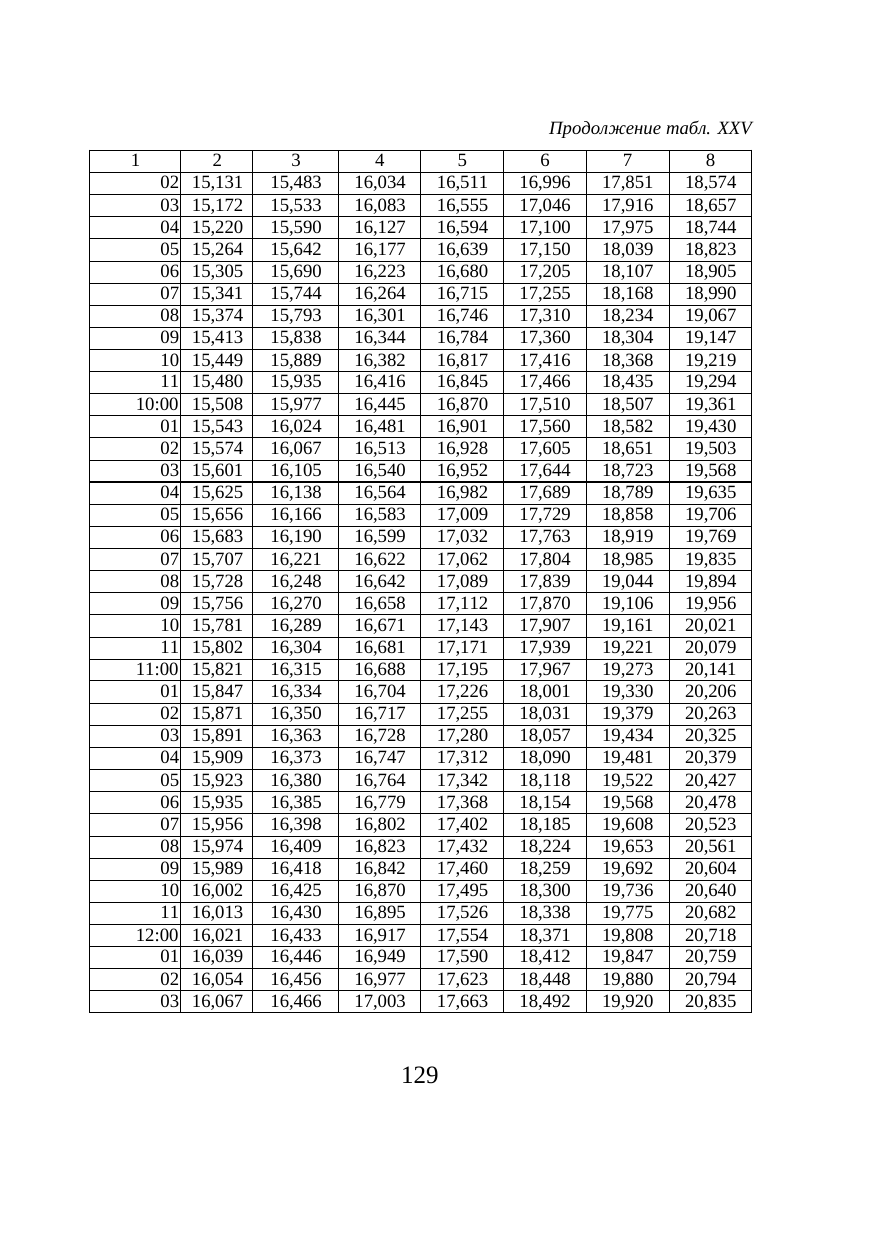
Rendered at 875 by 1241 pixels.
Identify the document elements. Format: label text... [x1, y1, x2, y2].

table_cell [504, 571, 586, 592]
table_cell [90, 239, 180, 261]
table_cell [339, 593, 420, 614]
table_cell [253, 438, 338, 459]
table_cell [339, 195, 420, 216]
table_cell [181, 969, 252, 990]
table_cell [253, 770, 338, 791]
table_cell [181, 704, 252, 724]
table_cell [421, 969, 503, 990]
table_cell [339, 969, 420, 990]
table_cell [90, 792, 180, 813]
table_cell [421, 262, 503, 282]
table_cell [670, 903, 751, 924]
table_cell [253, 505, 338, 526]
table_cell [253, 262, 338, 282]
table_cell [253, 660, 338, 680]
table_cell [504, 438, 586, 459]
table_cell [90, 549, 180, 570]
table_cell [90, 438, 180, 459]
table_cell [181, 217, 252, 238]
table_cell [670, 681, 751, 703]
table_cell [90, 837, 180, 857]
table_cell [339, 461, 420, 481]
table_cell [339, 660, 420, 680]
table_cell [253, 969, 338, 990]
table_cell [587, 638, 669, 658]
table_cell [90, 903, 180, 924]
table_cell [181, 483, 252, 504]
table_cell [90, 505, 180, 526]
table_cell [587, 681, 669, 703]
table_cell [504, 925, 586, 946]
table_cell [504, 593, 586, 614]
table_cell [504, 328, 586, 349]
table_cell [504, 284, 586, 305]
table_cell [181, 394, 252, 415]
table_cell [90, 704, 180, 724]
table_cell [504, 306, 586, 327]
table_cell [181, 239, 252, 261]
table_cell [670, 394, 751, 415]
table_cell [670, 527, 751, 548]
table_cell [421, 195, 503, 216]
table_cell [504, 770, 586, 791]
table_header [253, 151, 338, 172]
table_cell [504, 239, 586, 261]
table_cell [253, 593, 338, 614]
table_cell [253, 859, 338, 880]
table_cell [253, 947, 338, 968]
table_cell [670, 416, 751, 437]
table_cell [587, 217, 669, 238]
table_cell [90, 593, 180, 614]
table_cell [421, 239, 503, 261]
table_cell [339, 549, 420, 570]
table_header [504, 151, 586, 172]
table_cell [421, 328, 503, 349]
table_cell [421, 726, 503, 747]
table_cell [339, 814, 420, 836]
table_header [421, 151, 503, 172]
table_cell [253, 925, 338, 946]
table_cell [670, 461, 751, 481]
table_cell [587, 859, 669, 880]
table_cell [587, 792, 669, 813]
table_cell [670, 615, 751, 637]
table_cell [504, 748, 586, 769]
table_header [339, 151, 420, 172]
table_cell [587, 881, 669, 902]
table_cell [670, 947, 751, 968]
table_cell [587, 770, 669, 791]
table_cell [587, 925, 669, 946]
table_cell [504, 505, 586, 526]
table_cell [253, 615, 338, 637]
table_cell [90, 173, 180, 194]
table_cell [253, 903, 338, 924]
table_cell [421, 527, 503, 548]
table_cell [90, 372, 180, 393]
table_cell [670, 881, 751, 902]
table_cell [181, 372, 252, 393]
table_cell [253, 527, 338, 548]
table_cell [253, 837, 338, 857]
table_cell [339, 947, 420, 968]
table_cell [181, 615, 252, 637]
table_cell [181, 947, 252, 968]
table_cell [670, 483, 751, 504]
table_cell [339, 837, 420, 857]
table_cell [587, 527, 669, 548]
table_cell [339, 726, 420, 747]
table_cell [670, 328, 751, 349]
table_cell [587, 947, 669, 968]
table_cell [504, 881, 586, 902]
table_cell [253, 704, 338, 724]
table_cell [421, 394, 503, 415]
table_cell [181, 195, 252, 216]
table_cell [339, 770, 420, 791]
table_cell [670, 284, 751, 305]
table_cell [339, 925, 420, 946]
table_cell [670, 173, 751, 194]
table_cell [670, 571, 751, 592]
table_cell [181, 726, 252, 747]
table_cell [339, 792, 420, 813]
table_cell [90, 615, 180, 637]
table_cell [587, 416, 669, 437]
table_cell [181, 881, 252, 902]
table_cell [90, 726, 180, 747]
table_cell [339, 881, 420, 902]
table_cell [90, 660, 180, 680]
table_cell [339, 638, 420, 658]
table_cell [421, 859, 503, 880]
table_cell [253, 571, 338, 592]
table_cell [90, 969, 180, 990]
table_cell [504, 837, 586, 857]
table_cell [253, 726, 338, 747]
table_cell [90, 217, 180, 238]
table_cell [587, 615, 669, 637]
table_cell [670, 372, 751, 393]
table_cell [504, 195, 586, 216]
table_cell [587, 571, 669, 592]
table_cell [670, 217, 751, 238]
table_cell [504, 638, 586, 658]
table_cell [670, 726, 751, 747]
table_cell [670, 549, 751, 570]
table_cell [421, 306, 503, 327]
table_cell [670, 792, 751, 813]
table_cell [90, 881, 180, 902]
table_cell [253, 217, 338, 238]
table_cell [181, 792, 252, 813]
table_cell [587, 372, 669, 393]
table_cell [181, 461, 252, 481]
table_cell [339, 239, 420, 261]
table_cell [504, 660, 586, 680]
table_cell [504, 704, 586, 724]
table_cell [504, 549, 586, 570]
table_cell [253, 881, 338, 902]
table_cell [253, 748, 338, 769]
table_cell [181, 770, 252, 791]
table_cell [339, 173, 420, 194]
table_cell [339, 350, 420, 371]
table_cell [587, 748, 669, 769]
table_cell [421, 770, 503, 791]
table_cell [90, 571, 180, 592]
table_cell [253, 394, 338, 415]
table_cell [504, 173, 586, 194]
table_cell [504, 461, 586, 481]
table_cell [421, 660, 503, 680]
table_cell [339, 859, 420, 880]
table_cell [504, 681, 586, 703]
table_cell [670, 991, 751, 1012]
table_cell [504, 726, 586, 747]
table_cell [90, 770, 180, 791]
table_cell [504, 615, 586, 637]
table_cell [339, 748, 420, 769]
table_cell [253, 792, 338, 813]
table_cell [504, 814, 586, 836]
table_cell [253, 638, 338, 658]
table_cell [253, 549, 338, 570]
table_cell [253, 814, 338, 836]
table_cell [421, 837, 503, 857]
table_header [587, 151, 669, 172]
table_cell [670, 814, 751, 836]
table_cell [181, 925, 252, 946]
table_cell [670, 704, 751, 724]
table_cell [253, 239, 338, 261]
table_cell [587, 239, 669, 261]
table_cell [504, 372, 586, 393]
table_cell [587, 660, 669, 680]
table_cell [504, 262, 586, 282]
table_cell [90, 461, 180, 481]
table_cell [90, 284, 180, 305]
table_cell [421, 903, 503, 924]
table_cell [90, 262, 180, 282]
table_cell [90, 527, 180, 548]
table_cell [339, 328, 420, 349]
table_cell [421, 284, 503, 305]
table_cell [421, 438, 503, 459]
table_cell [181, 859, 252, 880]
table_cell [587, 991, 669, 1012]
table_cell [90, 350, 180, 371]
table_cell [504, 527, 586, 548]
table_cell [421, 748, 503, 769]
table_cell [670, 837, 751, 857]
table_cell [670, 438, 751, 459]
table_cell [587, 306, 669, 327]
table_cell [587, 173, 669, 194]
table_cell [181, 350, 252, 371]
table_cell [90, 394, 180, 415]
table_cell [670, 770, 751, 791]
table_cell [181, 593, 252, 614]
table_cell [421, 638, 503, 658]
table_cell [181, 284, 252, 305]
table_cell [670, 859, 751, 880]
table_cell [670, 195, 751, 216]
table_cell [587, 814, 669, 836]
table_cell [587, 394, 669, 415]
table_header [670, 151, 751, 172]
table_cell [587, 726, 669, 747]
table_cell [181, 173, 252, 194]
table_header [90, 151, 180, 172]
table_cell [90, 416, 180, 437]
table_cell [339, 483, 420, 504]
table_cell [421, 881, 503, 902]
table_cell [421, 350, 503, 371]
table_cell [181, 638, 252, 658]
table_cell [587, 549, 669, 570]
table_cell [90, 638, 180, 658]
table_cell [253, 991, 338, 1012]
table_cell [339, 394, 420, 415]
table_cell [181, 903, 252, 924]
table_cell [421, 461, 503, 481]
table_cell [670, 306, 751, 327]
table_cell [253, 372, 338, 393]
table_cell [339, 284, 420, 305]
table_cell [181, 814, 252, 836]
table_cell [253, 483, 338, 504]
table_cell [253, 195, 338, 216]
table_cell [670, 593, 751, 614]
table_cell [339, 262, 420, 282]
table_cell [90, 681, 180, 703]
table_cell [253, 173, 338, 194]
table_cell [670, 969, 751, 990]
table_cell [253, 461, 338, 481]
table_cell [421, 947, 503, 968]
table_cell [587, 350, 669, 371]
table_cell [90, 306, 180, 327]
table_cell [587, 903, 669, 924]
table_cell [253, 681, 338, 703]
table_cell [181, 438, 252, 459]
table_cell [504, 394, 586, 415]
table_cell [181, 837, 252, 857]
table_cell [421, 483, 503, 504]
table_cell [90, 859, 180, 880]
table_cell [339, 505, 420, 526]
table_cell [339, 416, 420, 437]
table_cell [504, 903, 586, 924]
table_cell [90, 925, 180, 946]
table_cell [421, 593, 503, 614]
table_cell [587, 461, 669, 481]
text Продолжение табл. XXV [549, 117, 799, 139]
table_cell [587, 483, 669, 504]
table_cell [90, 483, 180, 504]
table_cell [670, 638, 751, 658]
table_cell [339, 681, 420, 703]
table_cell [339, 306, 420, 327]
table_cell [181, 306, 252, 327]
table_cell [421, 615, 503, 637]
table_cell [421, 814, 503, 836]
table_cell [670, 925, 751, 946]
subtitle 129 [130, 1060, 709, 1089]
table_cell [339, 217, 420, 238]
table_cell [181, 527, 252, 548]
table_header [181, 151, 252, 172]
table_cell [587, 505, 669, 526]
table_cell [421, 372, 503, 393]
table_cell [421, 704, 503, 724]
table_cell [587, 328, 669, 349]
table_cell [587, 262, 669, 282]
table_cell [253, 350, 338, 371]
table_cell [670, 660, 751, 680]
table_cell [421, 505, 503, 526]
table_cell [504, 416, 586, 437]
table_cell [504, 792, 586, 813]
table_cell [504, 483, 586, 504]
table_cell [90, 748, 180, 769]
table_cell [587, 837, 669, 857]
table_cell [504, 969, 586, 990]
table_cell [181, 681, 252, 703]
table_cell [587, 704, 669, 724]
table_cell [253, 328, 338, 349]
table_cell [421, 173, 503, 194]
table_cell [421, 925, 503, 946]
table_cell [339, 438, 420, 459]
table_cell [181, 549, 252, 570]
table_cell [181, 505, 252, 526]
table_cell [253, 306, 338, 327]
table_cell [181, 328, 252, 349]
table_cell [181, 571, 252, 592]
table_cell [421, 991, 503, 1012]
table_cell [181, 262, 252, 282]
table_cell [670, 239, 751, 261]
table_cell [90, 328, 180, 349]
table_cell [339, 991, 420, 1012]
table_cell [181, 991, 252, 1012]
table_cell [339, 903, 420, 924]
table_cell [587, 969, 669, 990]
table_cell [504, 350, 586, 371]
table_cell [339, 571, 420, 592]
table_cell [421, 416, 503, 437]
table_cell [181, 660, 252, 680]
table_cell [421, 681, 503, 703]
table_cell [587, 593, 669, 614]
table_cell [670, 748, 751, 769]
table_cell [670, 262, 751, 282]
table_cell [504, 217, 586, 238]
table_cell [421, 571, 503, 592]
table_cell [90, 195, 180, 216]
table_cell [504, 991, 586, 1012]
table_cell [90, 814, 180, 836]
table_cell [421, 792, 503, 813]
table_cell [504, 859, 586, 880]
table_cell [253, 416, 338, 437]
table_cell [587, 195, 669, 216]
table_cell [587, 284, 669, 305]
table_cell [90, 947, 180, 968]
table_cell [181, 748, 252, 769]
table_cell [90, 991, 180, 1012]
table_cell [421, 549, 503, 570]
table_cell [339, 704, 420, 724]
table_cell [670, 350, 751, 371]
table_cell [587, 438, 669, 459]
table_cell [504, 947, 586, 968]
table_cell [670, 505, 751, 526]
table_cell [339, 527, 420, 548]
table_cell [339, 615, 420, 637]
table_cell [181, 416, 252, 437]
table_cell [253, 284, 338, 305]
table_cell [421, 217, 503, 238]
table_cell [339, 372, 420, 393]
